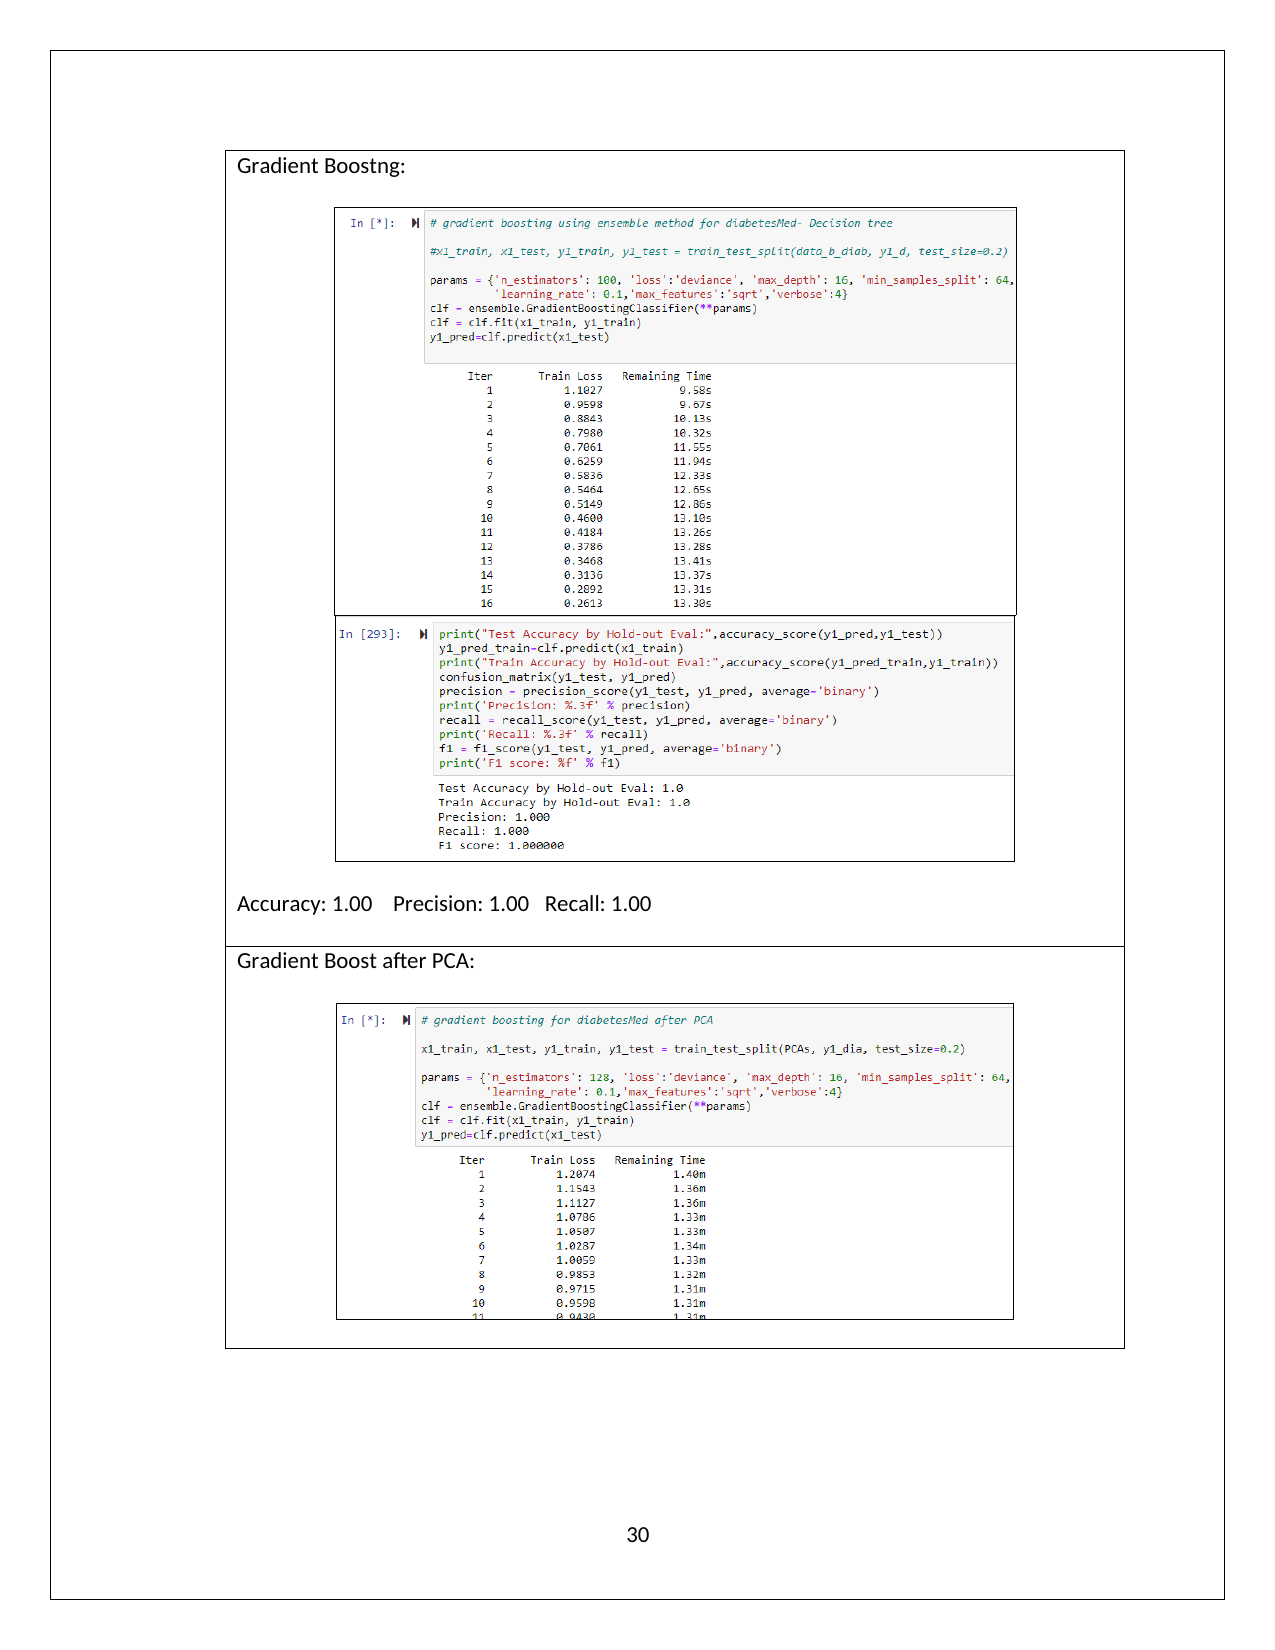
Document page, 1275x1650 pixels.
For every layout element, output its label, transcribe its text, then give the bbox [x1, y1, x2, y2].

picture [335, 208, 1016, 615]
table_header Gradient Boostng: Accuracy: 1.00 Precision: 1.00 Recall: 1.00 [226, 151, 1124, 946]
picture [336, 616, 1014, 861]
picture [337, 1004, 1013, 1319]
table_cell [226, 947, 1124, 1347]
